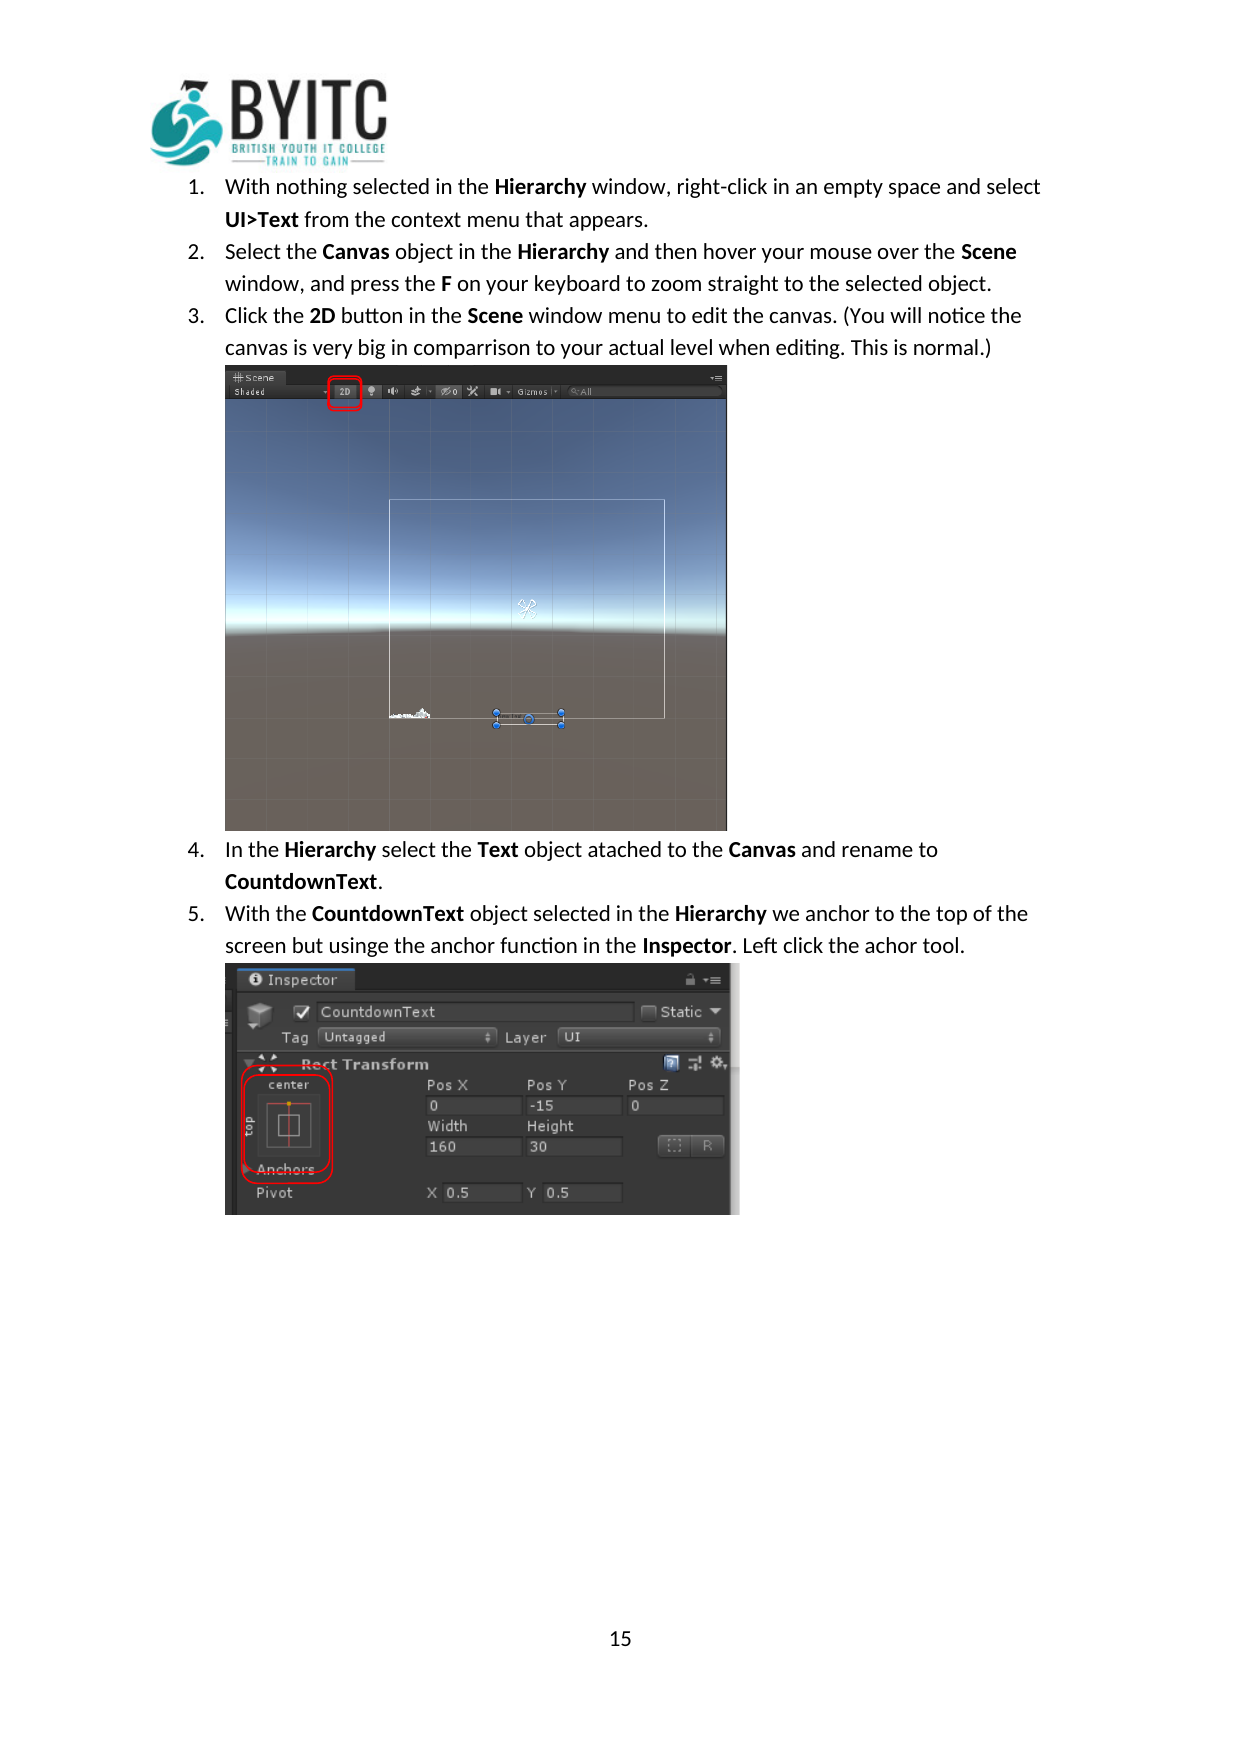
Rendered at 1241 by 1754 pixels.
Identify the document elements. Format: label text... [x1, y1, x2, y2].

list Select the Canvas object in the Hierarchy and then hover your mouse over the Scene window, and press the F on your keyboard to zoom straight to the selected object. [187, 237, 1090, 297]
picture [150, 73, 396, 173]
picture [225, 365, 728, 831]
picture [225, 963, 740, 1215]
list With nothing selected in the Hierarchy window, right-click in an empty space and select UI>Text from the context menu that appears. [187, 172, 1090, 233]
list In the Hierarchy select the Text object atached to the Canvas and rename to CountdownText. [187, 835, 1090, 895]
list With the CountdownText object selected in the Hierarchy we anchor to the top of the screen but usinge the anchor function in the Inspector. Left click the achor tool. [187, 899, 1090, 959]
